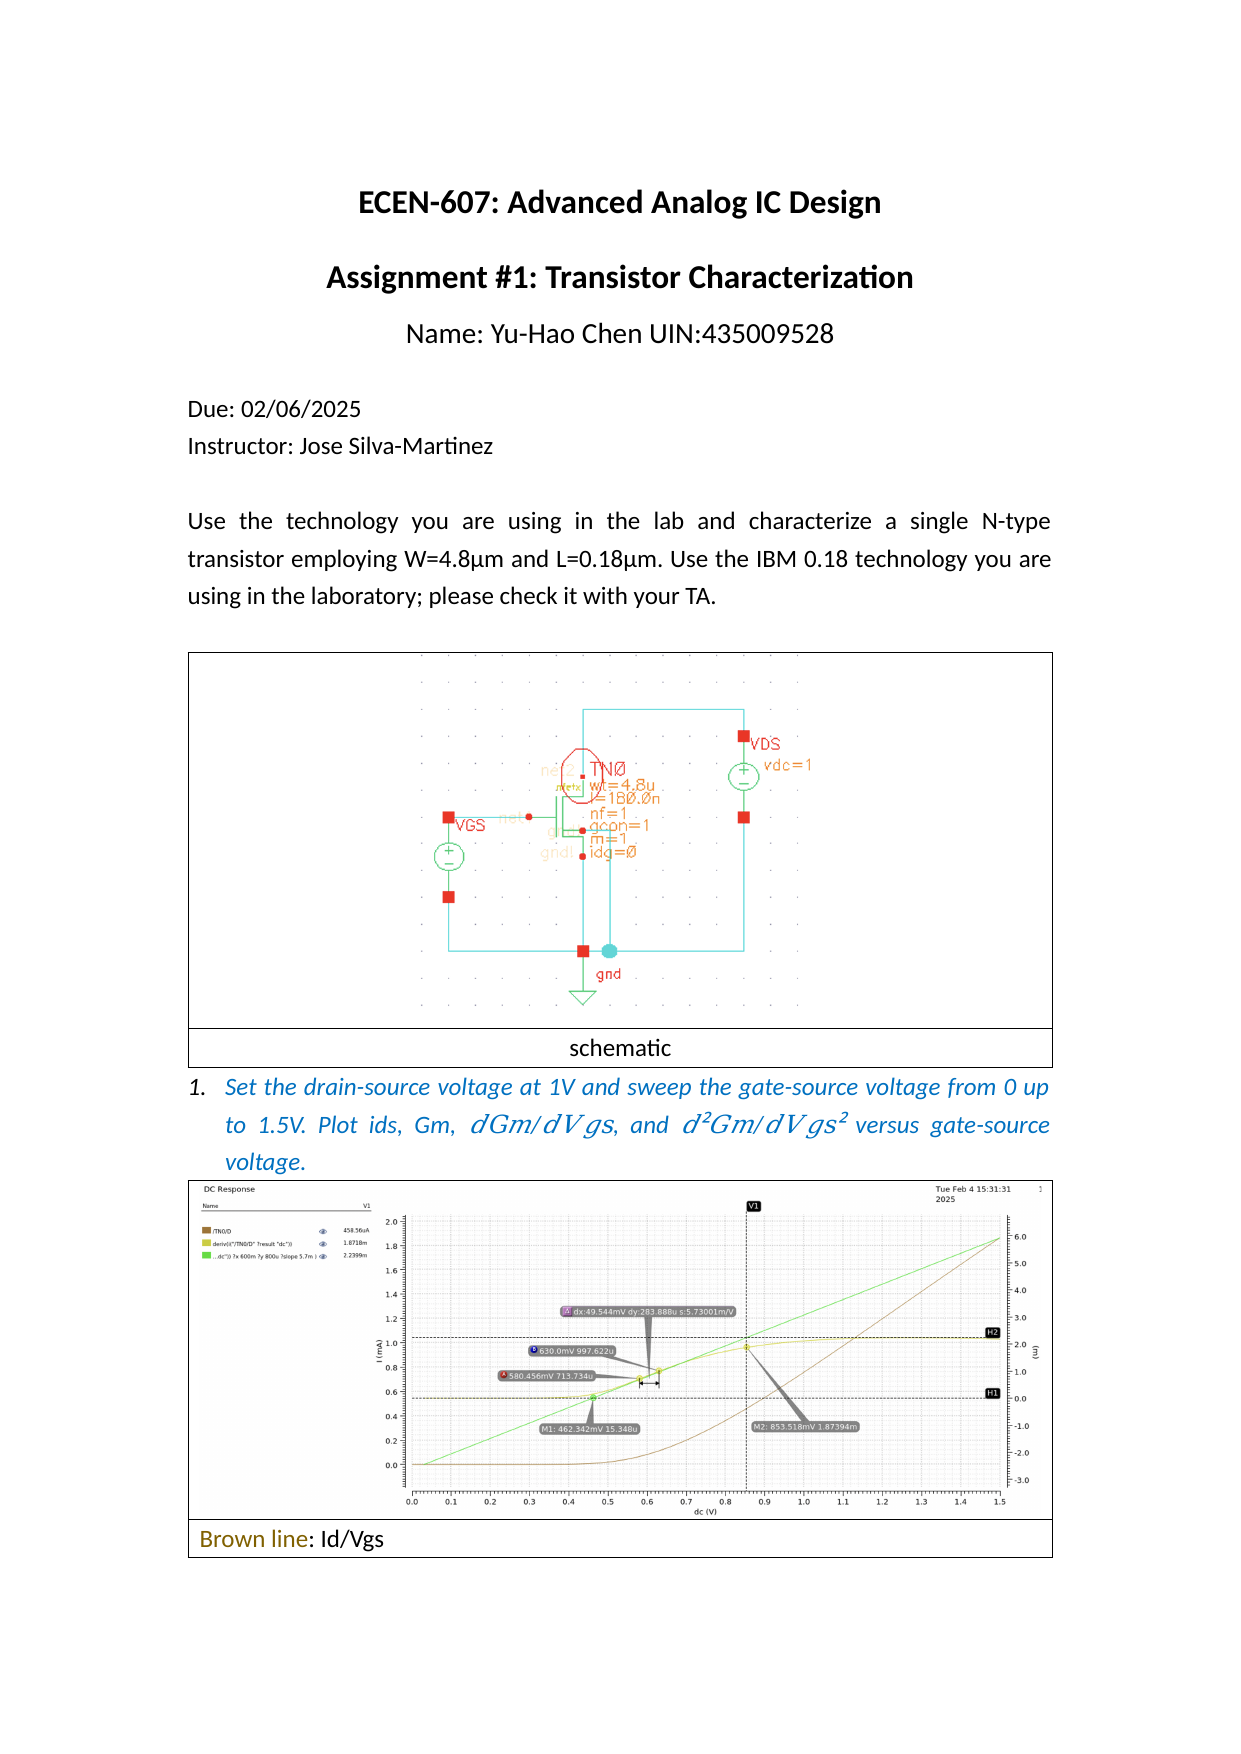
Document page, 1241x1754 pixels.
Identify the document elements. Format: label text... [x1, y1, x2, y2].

table_header [189, 653, 1052, 1028]
text Assignment #1: Transistor Characterization [187, 239, 1053, 314]
text Use the technology you are using in the lab and characterize a single N-type transistor employing W=4.8µm and L=0.18µm. Use the IBM 0.18 technology you are using in the laboratory; please check it with your TA. [187, 502, 1053, 614]
text Due: 02/06/2025 [187, 389, 1053, 427]
table_cell schematic [189, 1029, 1052, 1067]
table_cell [189, 1520, 1052, 1557]
text Name: Yu-Hao Chen UIN:435009528 [187, 314, 1053, 352]
list Set the drain-source voltage at 1V and sweep the gate-source voltage from 0 up to 1.5V. Plot ids, Gm, 𝑑G𝑚/𝑑𝑉𝑔s, and 𝑑²𝐺𝑚/𝑑𝑉𝑔s² versus gate-source voltage. [187, 1068, 1053, 1180]
picture [418, 653, 822, 1017]
text ECEN-607: Advanced Analog IC Design [187, 164, 1053, 239]
table_header [189, 1181, 1052, 1519]
picture [199, 1181, 1042, 1517]
text Instructor: Jose Silva-Martinez [187, 427, 1053, 464]
